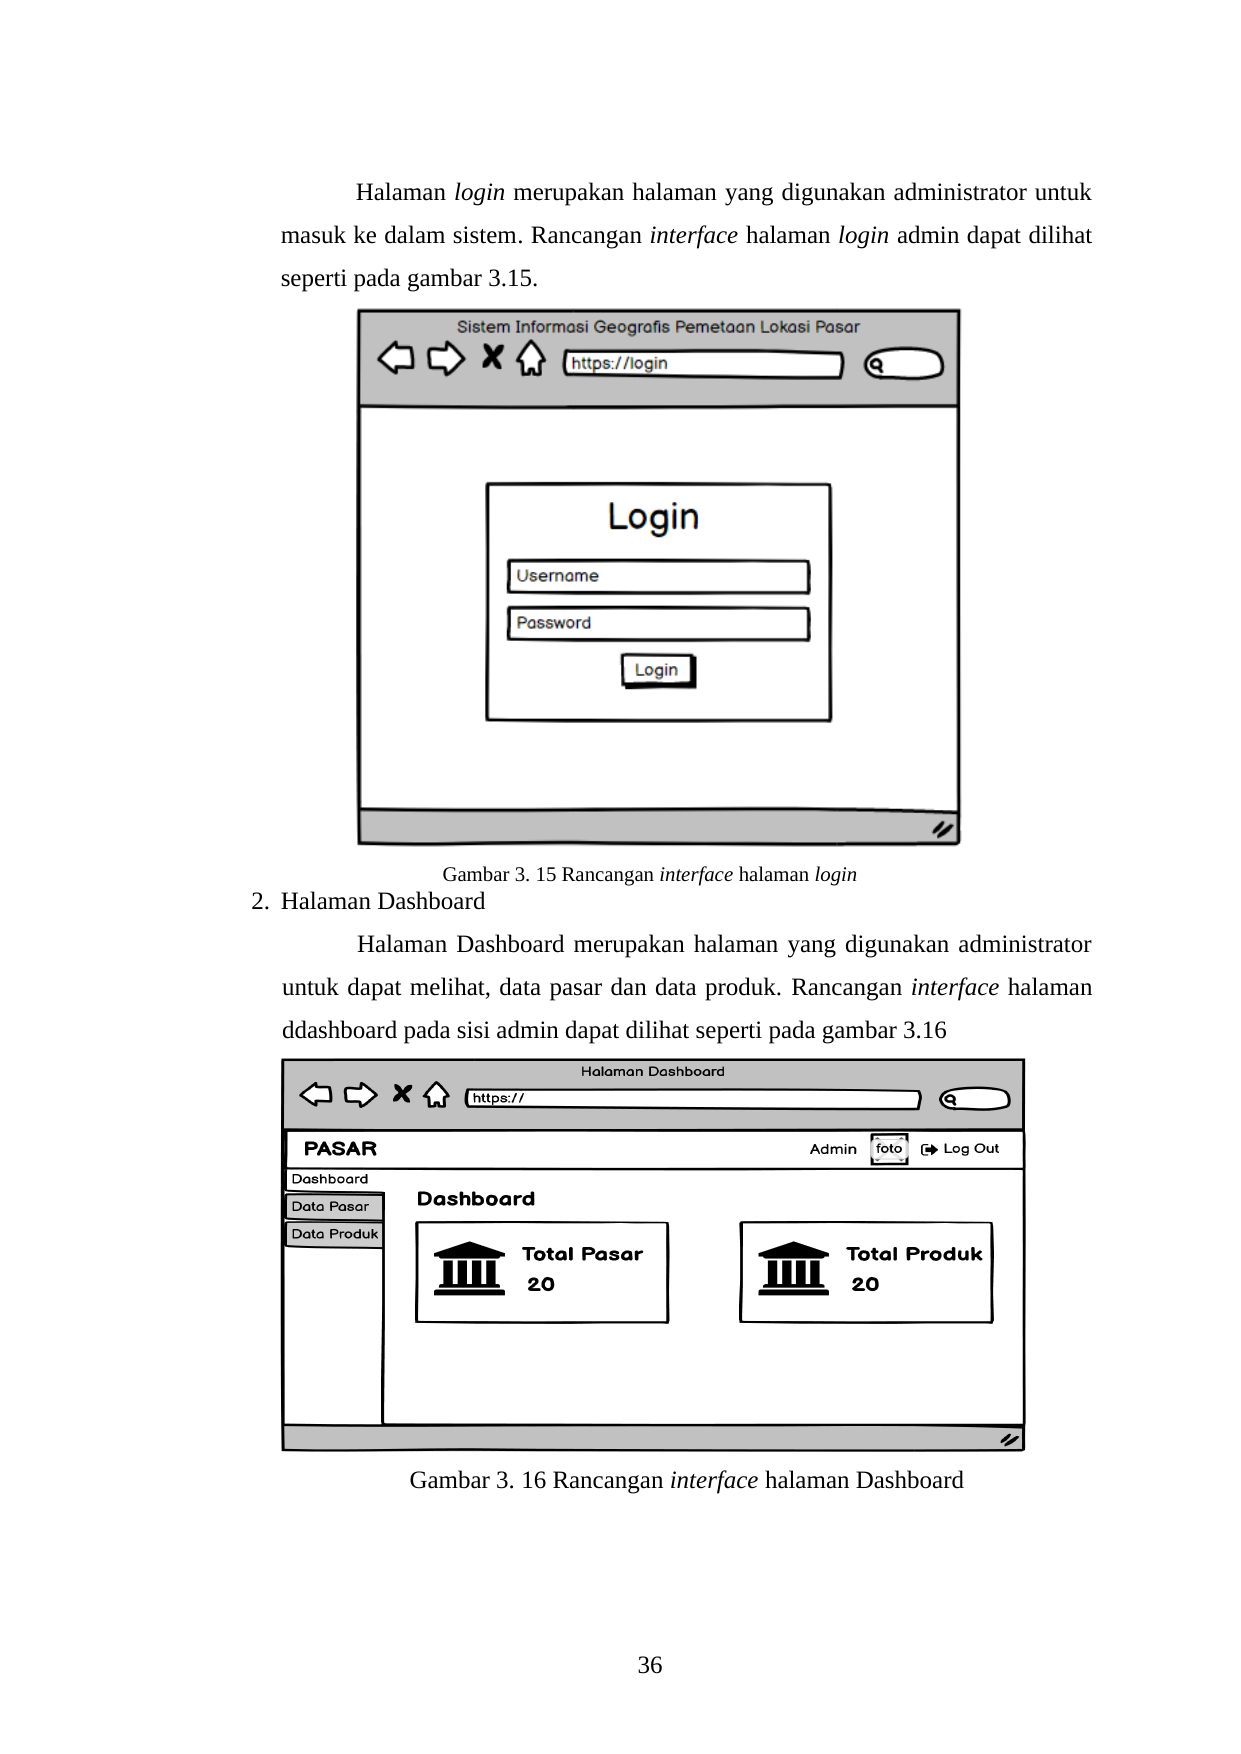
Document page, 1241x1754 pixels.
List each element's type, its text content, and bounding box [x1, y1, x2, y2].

picture [355, 306, 963, 848]
list Halaman login merupakan halaman yang digunakan administrator untuk masuk ke dalam sistem. Rancangan interface halaman login admin dapat dilihat seperti pada gambar 3.15. [281, 177, 1092, 292]
list Halaman Dashboard merupakan halaman yang digunakan administrator untuk dapat melihat, data pasar dan data produk. Rancangan interface halaman ddashboard pada sisi admin dapat dilihat seperti pada gambar 3.16 [282, 929, 1092, 1044]
picture [280, 1058, 1026, 1452]
list Halaman Dashboard [251, 886, 1092, 914]
